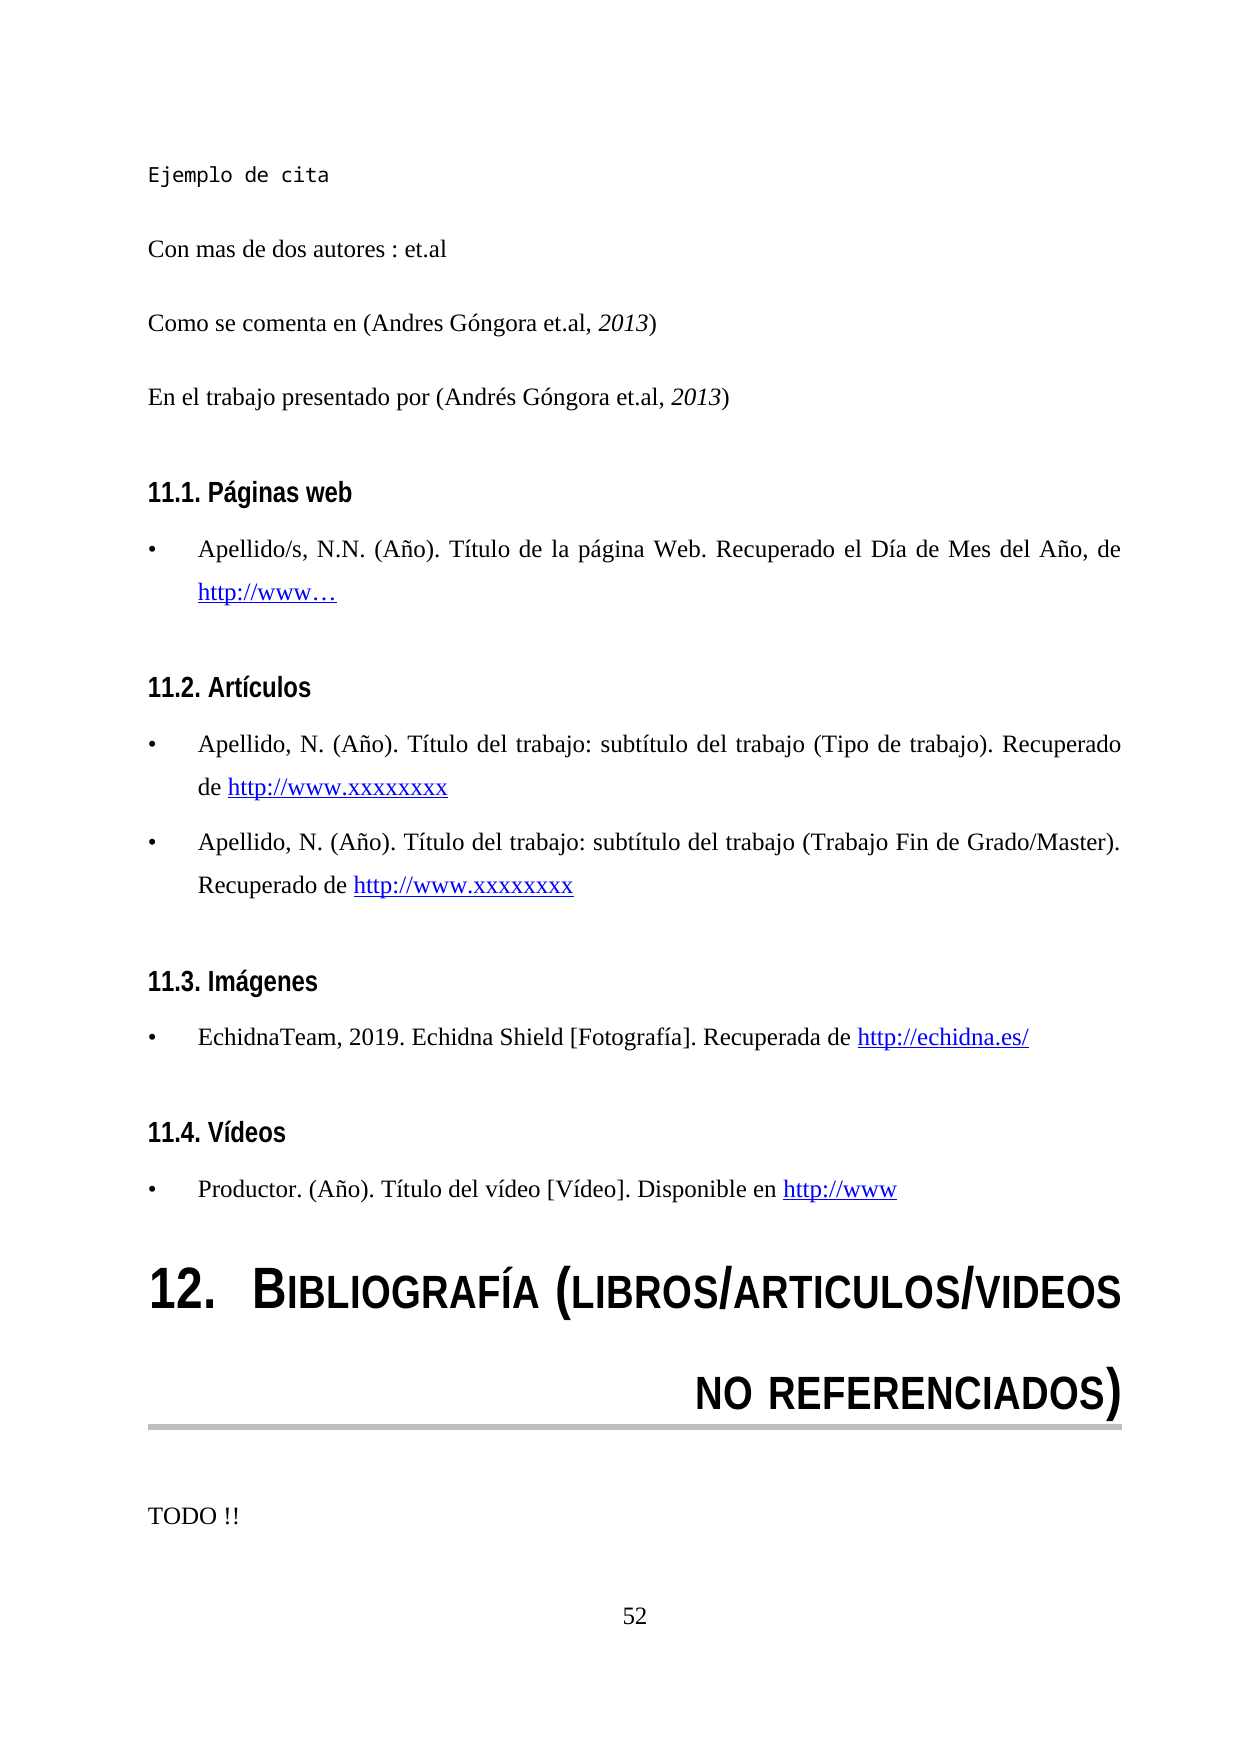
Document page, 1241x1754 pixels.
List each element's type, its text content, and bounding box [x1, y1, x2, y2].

list Apellido, N. (Año). Título del trabajo: subtítulo del trabajo (Trabajo Fin de Grado/Master). Recuperado de http://www.xxxxxxxx [148, 827, 1122, 899]
text Con mas de dos autores : et.al [148, 234, 1122, 262]
subtitle Artículos [148, 670, 1123, 704]
text TODO !! [148, 1501, 1122, 1530]
text Ejemplo de cita [148, 160, 1122, 188]
subtitle Vídeos [148, 1115, 1123, 1149]
text En el trabajo presentado por (Andrés Góngora et.al, 2013) [148, 382, 1122, 411]
subtitle Bibliografía (libros/articulos/videos no referenciados) [148, 1254, 1122, 1424]
subtitle Páginas web [148, 476, 1123, 509]
list EchidnaTeam, 2019. Echidna Shield [Fotografía]. Recuperada de http://echidna.es/ [148, 1022, 1122, 1051]
list Apellido/s, N.N. (Año). Título de la página Web. Recuperado el Día de Mes del Año, de http://www… [148, 534, 1122, 606]
list Productor. (Año). Título del vídeo [Vídeo]. Disponible en http://www [148, 1174, 1122, 1202]
text Como se comenta en (Andres Góngora et.al, 2013) [148, 308, 1122, 337]
list Apellido, N. (Año). Título del trabajo: subtítulo del trabajo (Tipo de trabajo). Recuperado de http://www.xxxxxxxx [148, 729, 1122, 801]
subtitle Imágenes [148, 964, 1123, 997]
